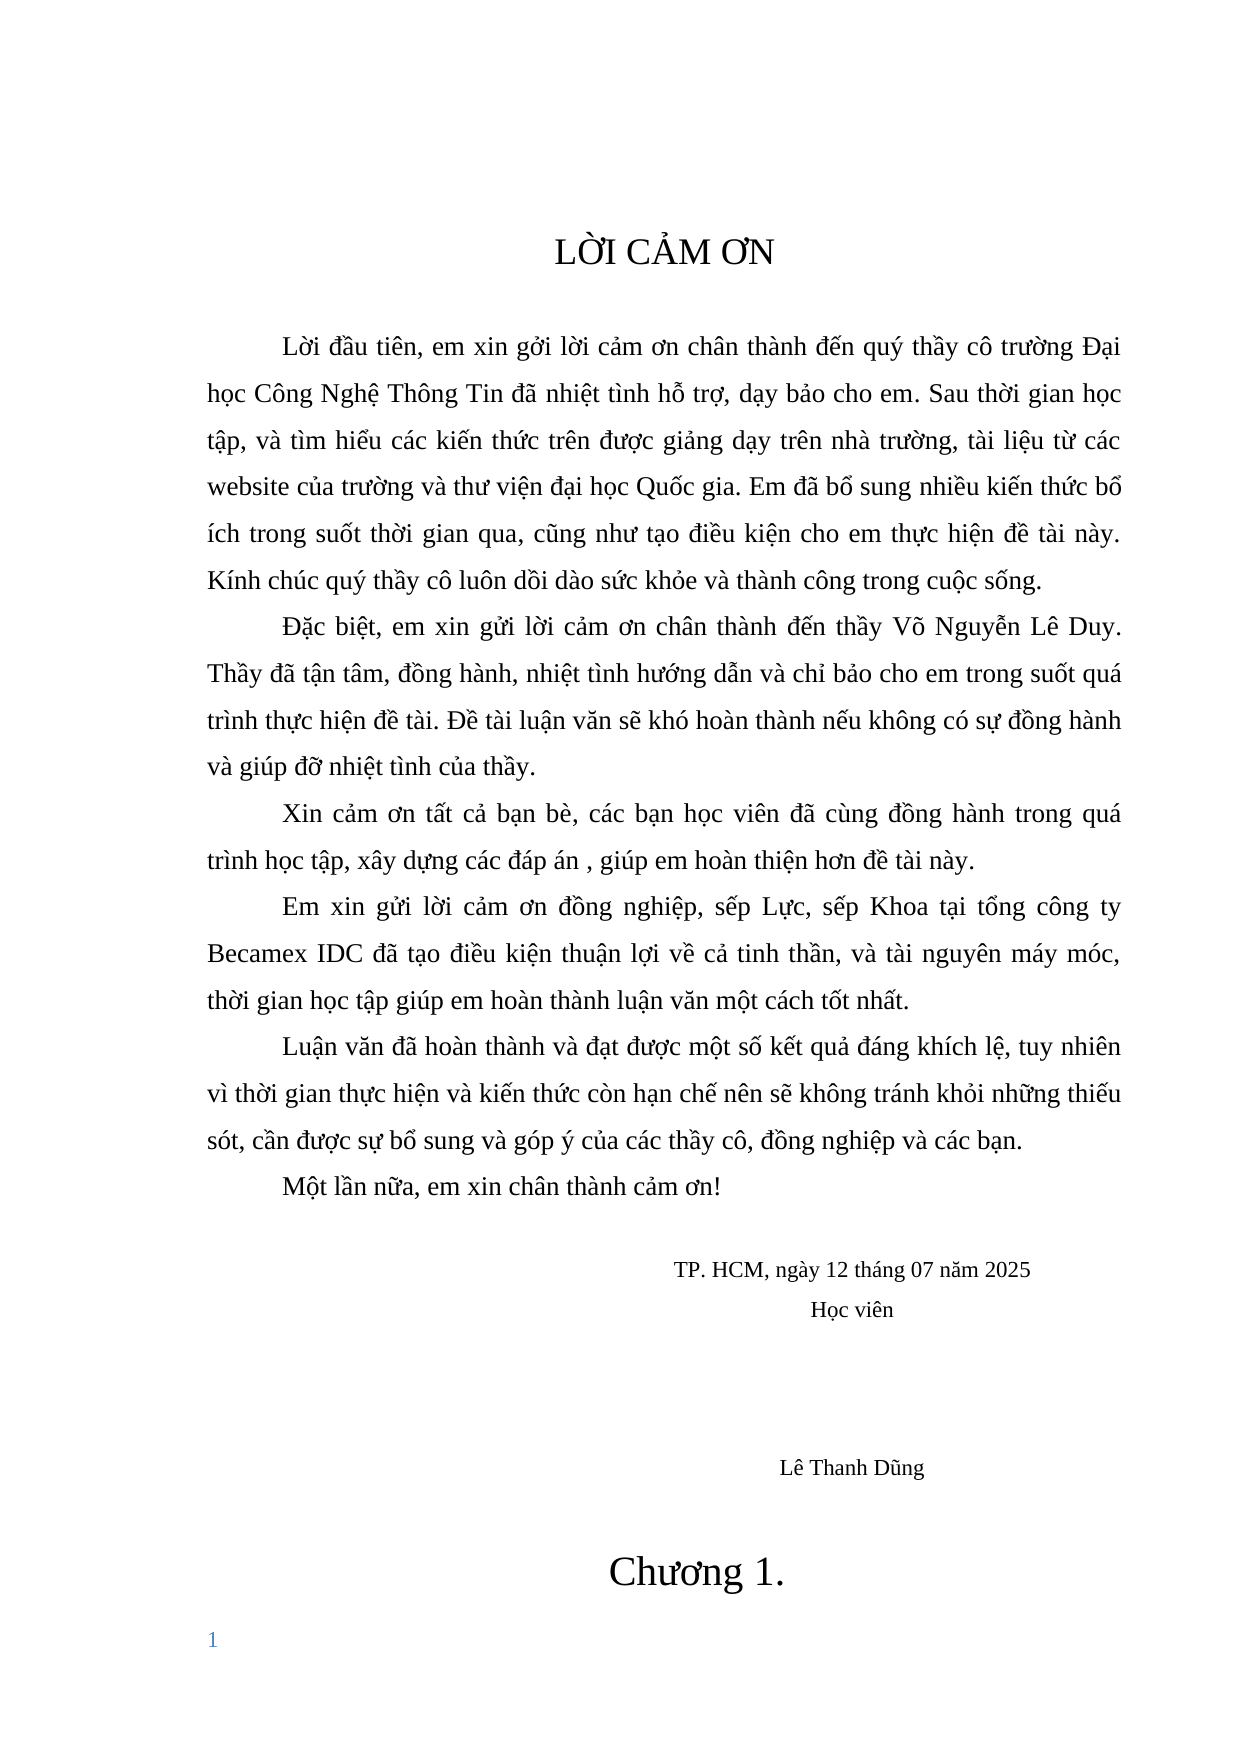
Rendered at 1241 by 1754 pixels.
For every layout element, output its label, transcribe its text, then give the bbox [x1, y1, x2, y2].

text TP. HCM, ngày 12 tháng 07 năm 2025 [582, 1257, 1122, 1283]
text Học viên [582, 1296, 1122, 1322]
text Xin cảm ơn tất cả bạn bè, các bạn học viên đã cùng đồng hành trong quá trình học tập, xây dựng các đáp án , giúp em hoàn thiện hơn đề tài này. [207, 797, 1122, 875]
text Một lần nữa, em xin chân thành cảm ơn! [207, 1170, 1122, 1202]
text LỜI CẢM ƠN [207, 230, 1122, 273]
text Luận văn đã hoàn thành và đạt được một số kết quả đáng khích lệ, tuy nhiên vì thời gian thực hiện và kiến thức còn hạn chế nên sẽ không tránh khỏi những thiếu sót, cần được sự bổ sung và góp ý của các thầy cô, đồng nghiệp và các bạn. [207, 1030, 1122, 1155]
text Lời đầu tiên, em xin gởi lời cảm ơn chân thành đến quý thầy cô trường Đại học Công Nghệ Thông Tin đã nhiệt tình hỗ trợ, dạy bảo cho em. Sau thời gian học tập, và tìm hiểu các kiến thức trên được giảng dạy trên nhà trường, tài liệu từ các website của trường và thư viện đại học Quốc gia. Em đã bổ sung nhiều kiến thức bổ ích trong suốt thời gian qua, cũng như tạo điều kiện cho em thực hiện đề tài này. Kính chúc quý thầy cô luôn dồi dào sức khỏe và thành công trong cuộc sống. [207, 330, 1122, 595]
text Đặc biệt, em xin gửi lời cảm ơn chân thành đến thầy Võ Nguyễn Lê Duy. Thầy đã tận tâm, đồng hành, nhiệt tình hướng dẫn và chỉ bảo cho em trong suốt quá trình thực hiện đề tài. Đề tài luận văn sẽ khó hoàn thành nếu không có sự đồng hành và giúp đỡ nhiệt tình của thầy. [207, 610, 1122, 782]
text Lê Thanh Dũng [582, 1454, 1122, 1480]
text Em xin gửi lời cảm ơn đồng nghiệp, sếp Lực, sếp Khoa tại tổng công ty Becamex IDC đã tạo điều kiện thuận lợi về cả tinh thần, và tài nguyên máy móc, thời gian học tập giúp em hoàn thành luận văn một cách tốt nhất. [207, 890, 1122, 1015]
